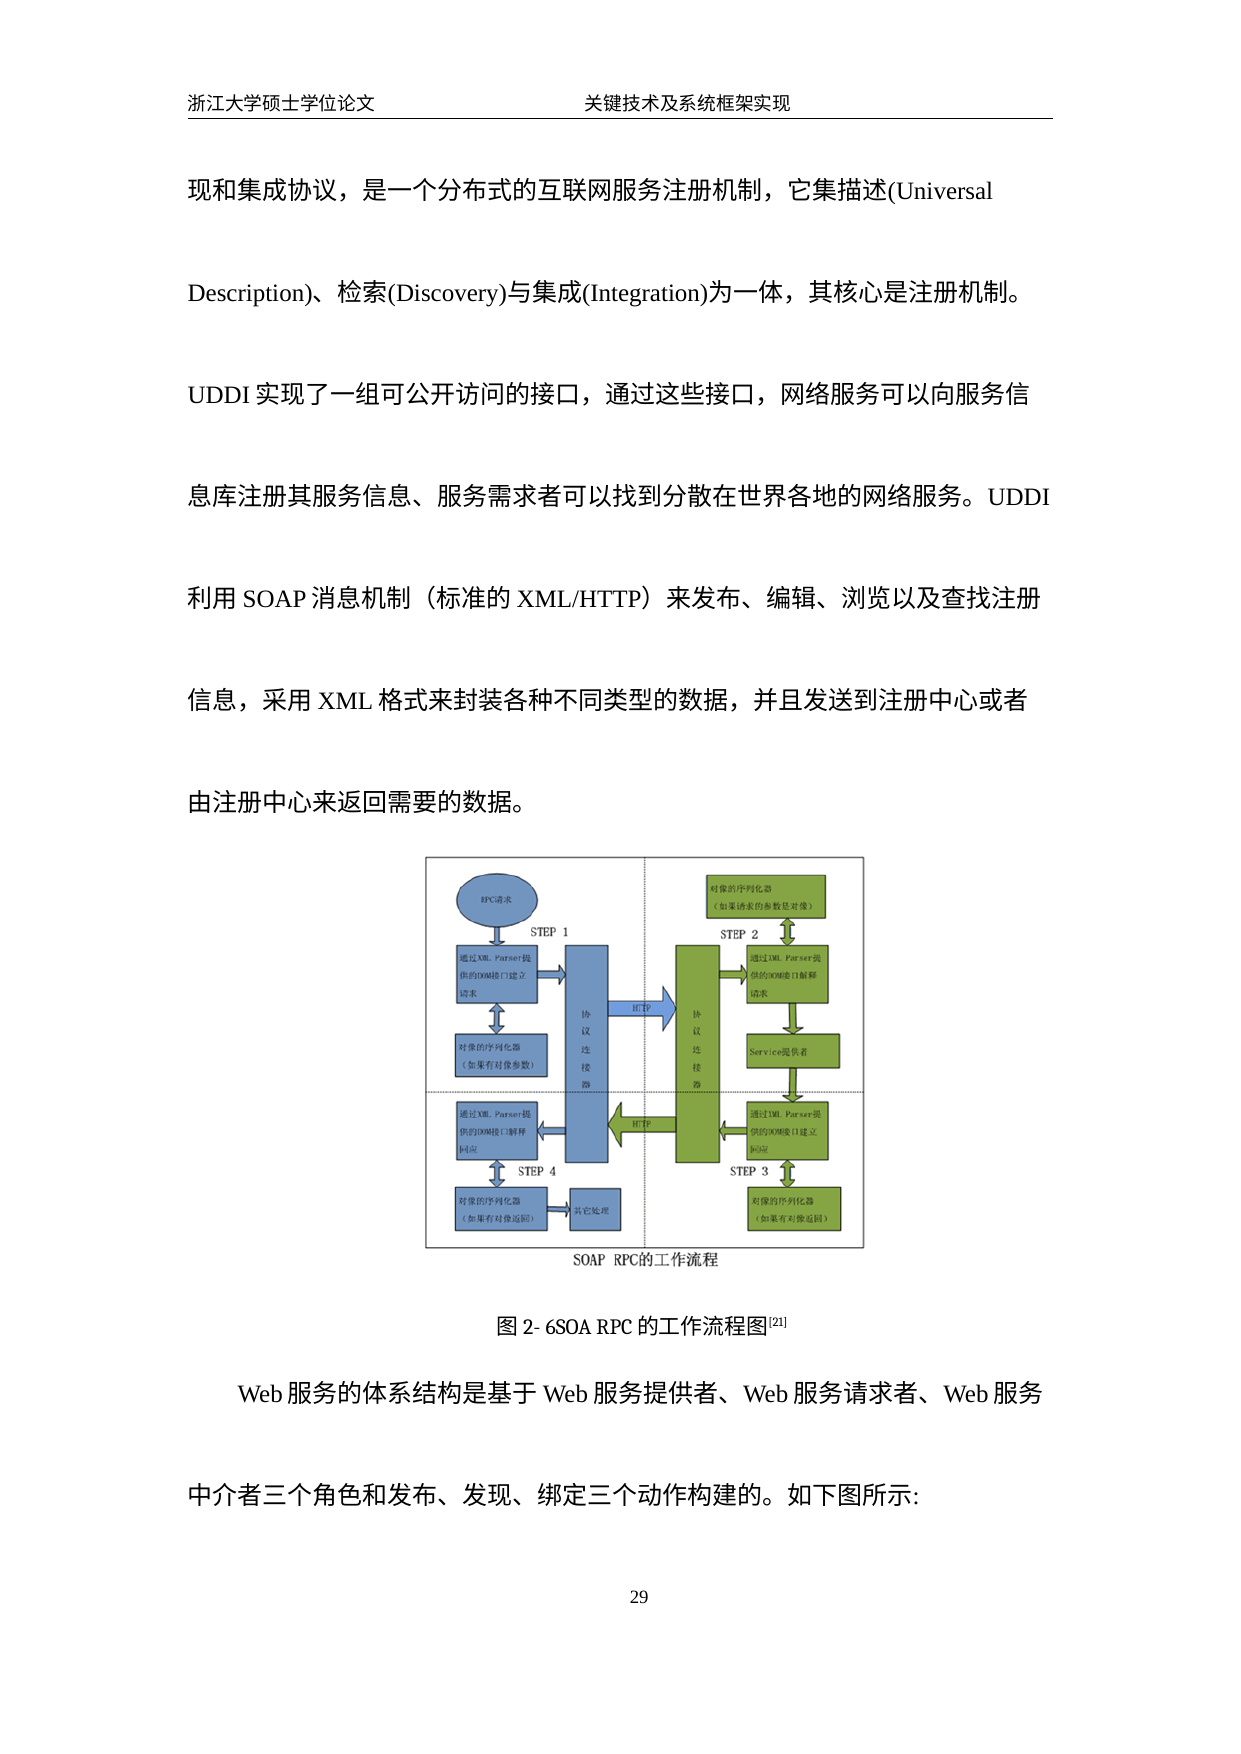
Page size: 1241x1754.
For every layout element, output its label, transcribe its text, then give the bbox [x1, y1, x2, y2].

text 图2- 6SOA RPC的工作流程图[21] [187, 1308, 1053, 1342]
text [187, 155, 1053, 834]
picture [424, 852, 866, 1267]
text Web服务的体系结构是基于Web服务提供者、Web服务请求者、Web服务中介者三个角色和发布、发现、绑定三个动作构建的。如下图所示: [187, 1358, 1053, 1528]
